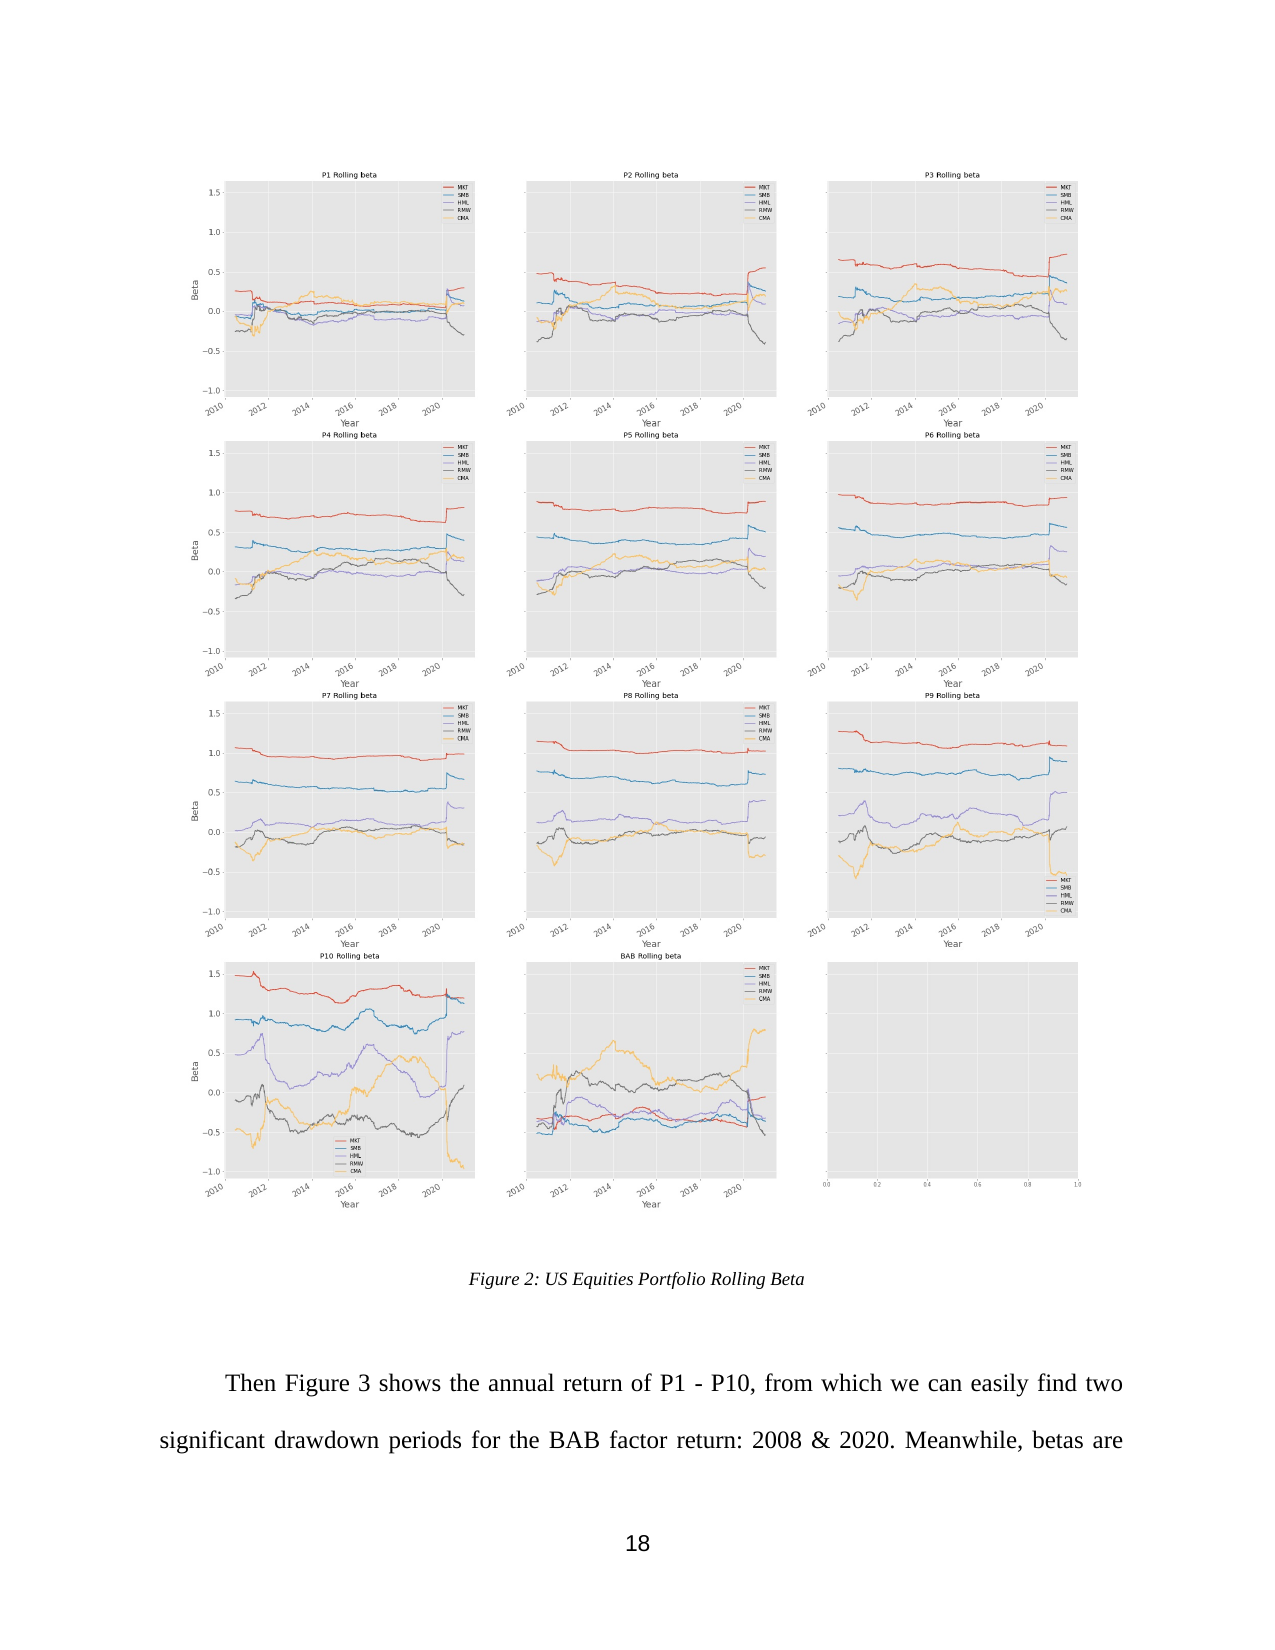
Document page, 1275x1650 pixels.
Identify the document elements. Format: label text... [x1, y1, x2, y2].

picture [170, 150, 1105, 1242]
text Figure 2: US Equities Portfolio Rolling Beta [150, 1268, 1125, 1289]
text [159, 1368, 1125, 1454]
